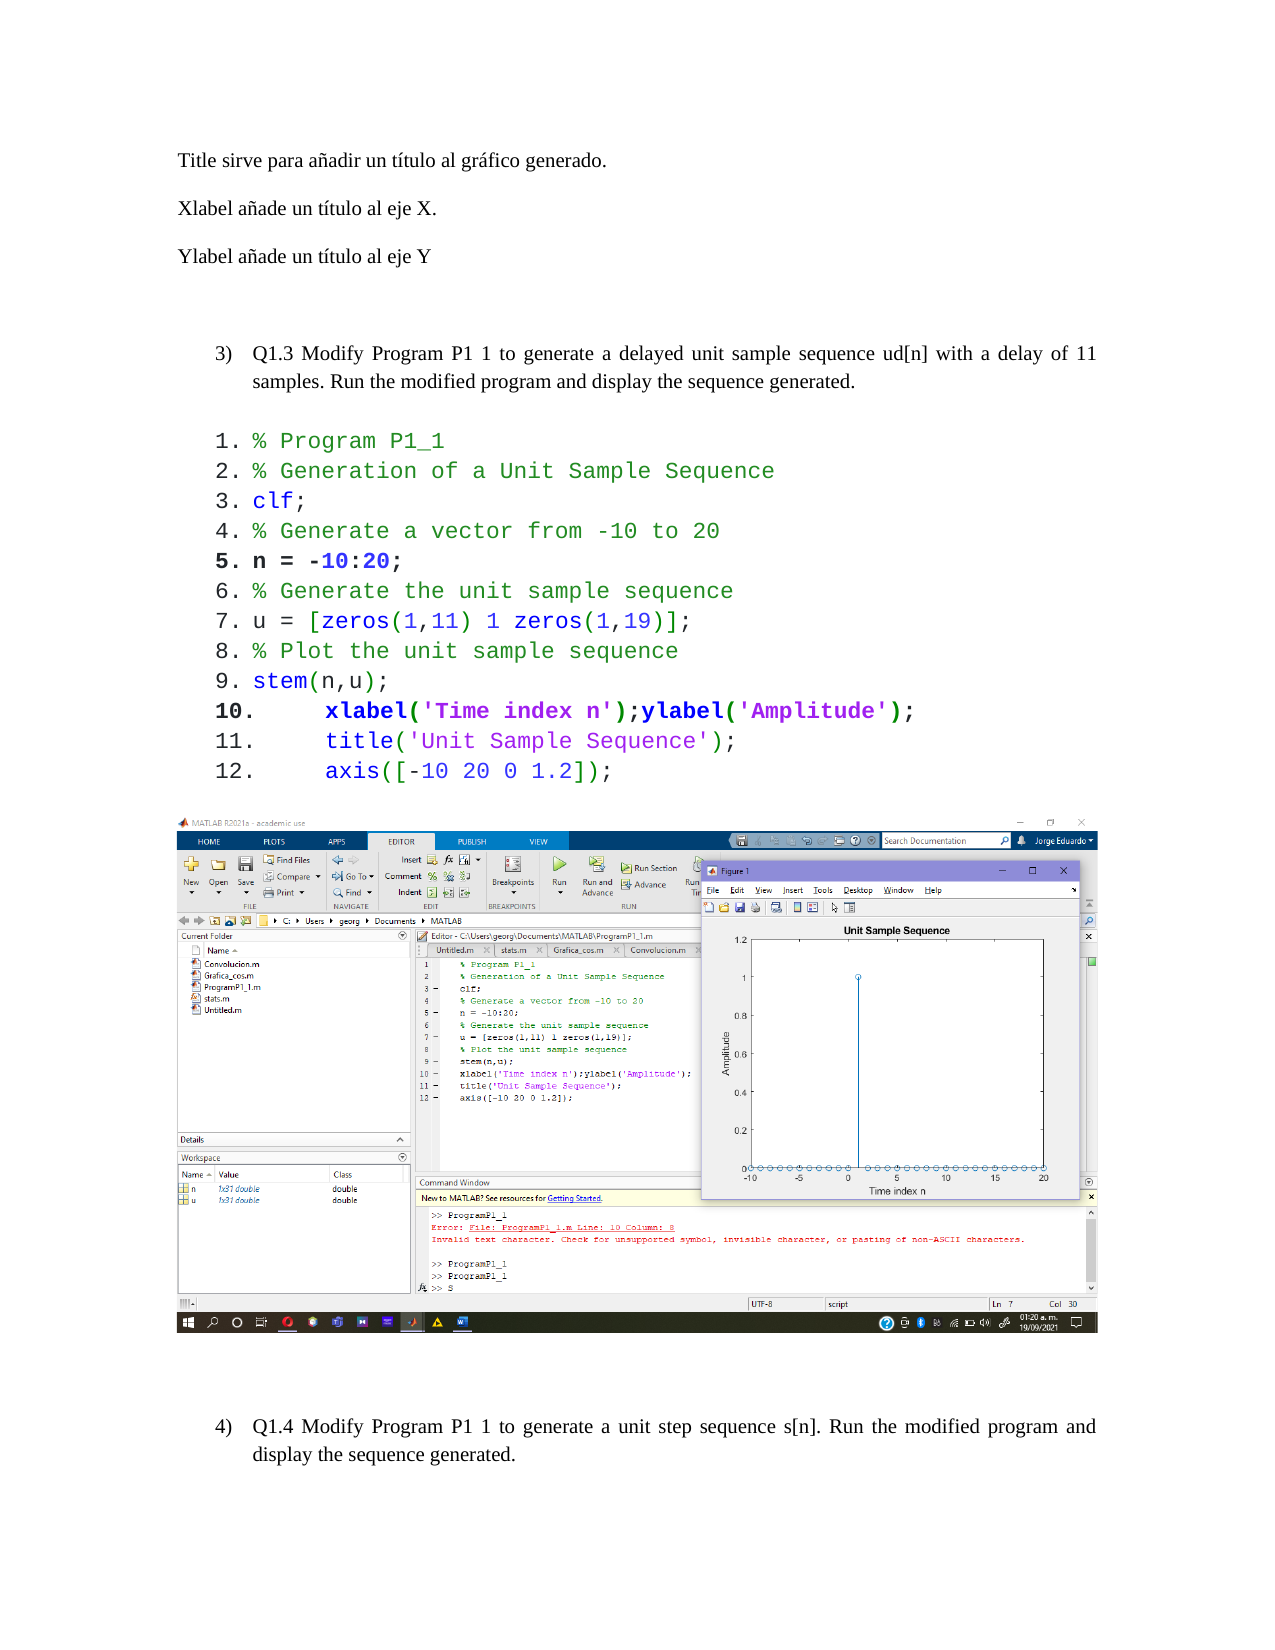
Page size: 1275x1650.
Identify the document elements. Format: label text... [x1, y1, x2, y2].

list axis([-10 20 0 1.2]); [215, 756, 1098, 786]
list clf; [215, 486, 1098, 516]
subtitle Q1.4 Modify Program P1 1 to generate a unit step sequence s[n]. Run the modified program and display the sequence generated. [215, 1414, 1098, 1466]
list title('Unit Sample Sequence'); [215, 726, 1098, 756]
list % Generation of a Unit Sample Sequence [215, 456, 1098, 486]
list stem(n,u); [215, 666, 1098, 696]
picture [176, 815, 1098, 1333]
subtitle Q1.3 Modify Program P1 1 to generate a delayed unit sample sequence ud[n] with a delay of 11 samples. Run the modified program and display the sequence generated. [215, 341, 1098, 393]
list u = [zeros(1,11) 1 zeros(1,19)]; [215, 606, 1098, 636]
list xlabel('Time index n');ylabel('Amplitude'); [215, 696, 1098, 726]
list % Generate the unit sample sequence [215, 576, 1098, 606]
text Ylabel añade un título al eje Y [177, 244, 1098, 268]
list % Generate a vector from -10 to 20 [215, 516, 1098, 546]
text Title sirve para añadir un título al gráfico generado. [177, 148, 1098, 172]
list n = -10:20; [215, 546, 1098, 576]
text Xlabel añade un título al eje X. [177, 196, 1098, 220]
list % Plot the unit sample sequence [215, 636, 1098, 666]
list % Program P1_1 [215, 426, 1098, 456]
